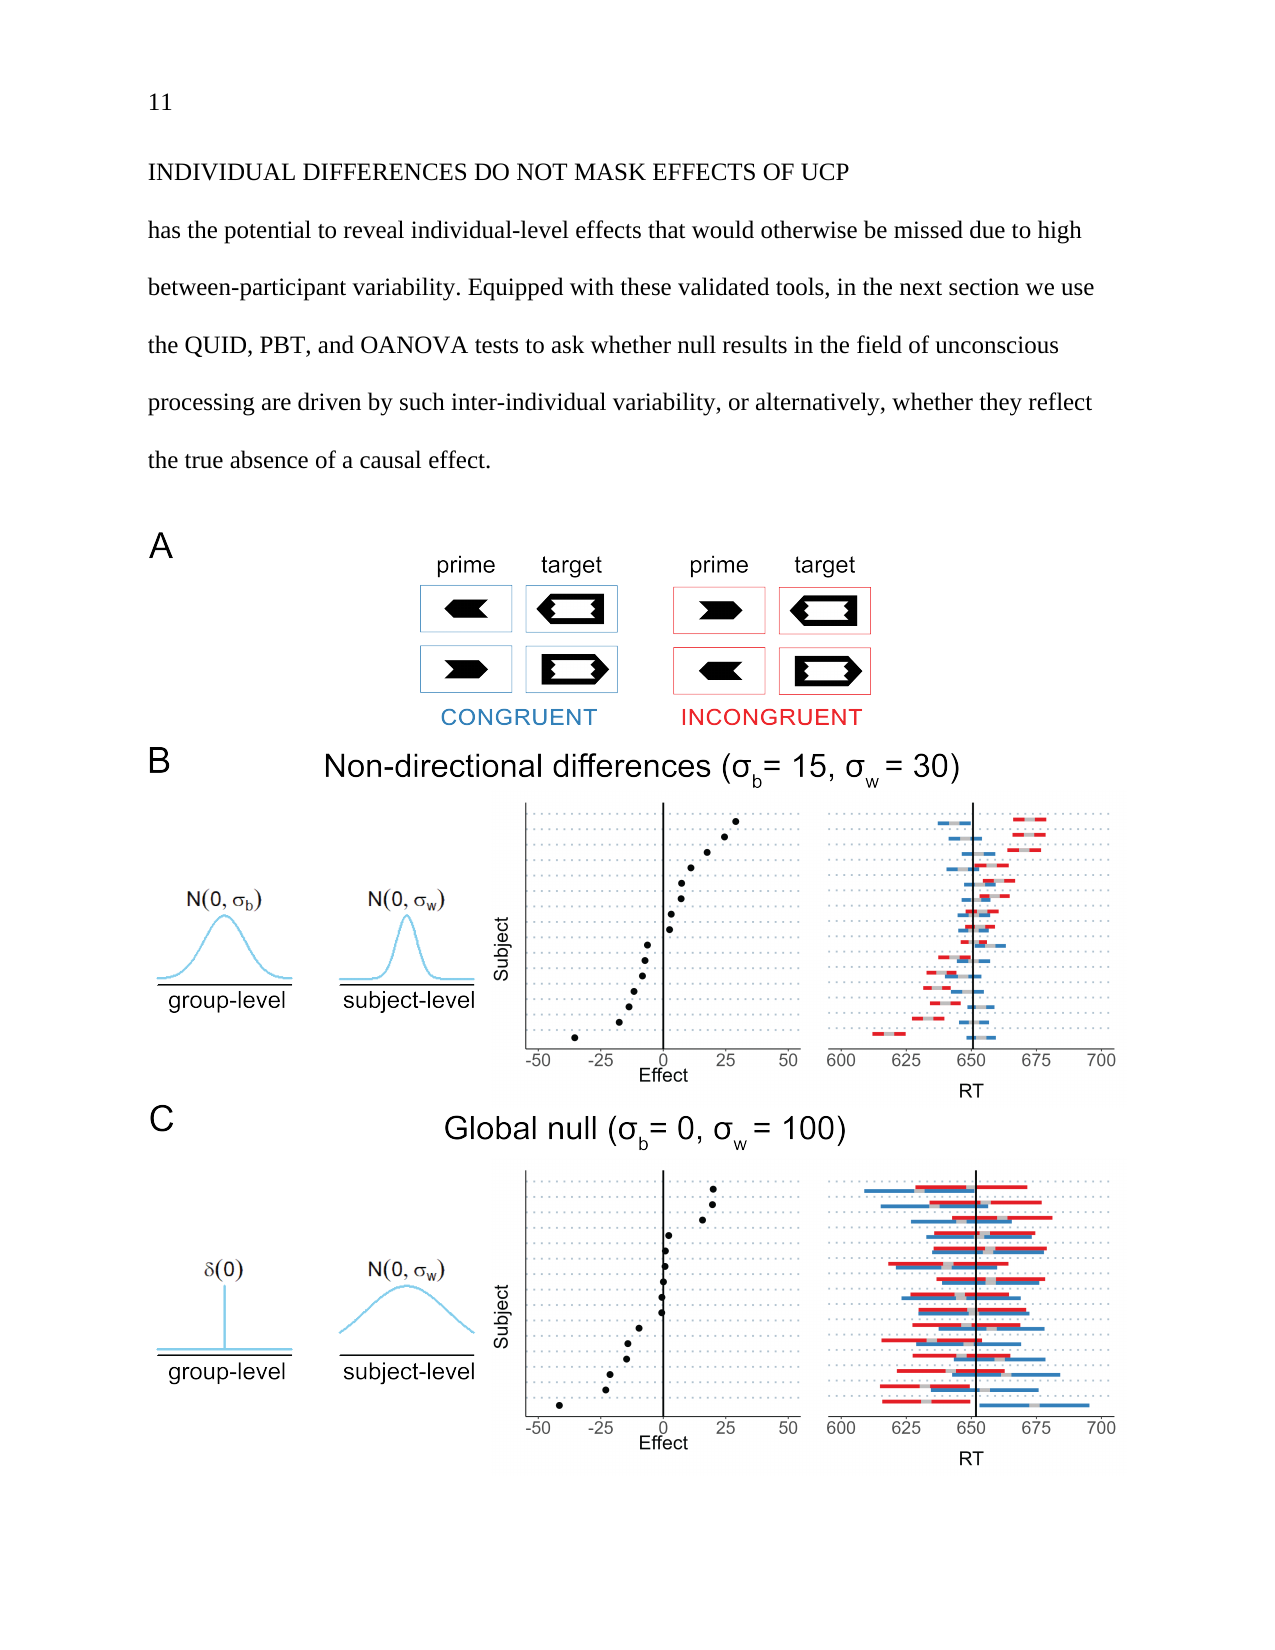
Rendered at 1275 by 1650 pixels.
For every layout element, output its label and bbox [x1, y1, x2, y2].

text [148, 215, 1127, 474]
